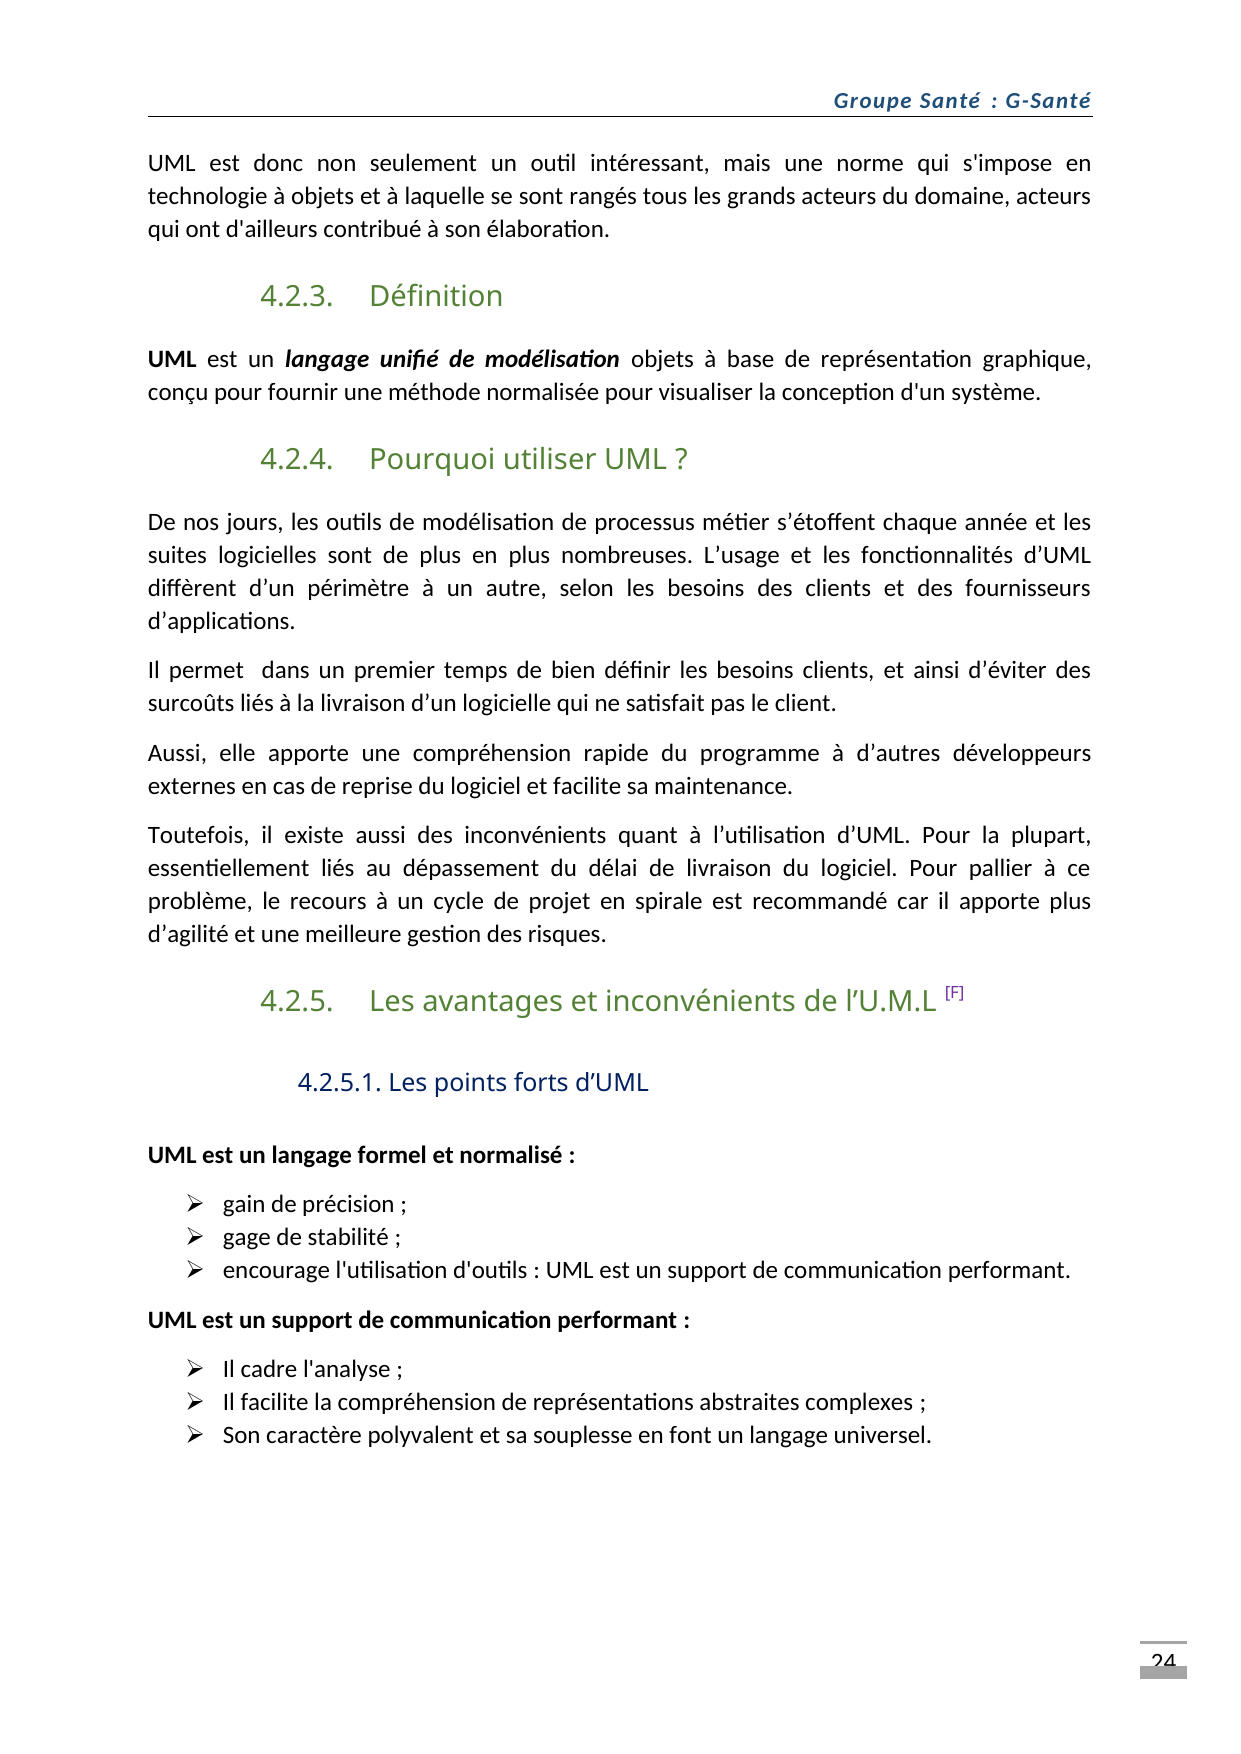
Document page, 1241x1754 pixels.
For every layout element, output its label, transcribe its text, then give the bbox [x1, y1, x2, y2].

text De nos jours, les outils de modélisation de processus métier s’étoffent chaque année et les suites logicielles sont de plus en plus nombreuses. L’usage et les fonctionnalités d’UML diffèrent d’un périmètre à un autre, selon les besoins des clients et des fournisseurs d’applications. [148, 506, 1093, 635]
list Il cadre l'analyse ; [185, 1354, 1093, 1384]
list Son caractère polyvalent et sa souplesse en font un langage universel. [185, 1419, 1093, 1450]
text UML est un support de communication performant : [148, 1304, 1093, 1334]
text UML est donc non seulement un outil intéressant, mais une norme qui s'impose en technologie à objets et à laquelle se sont rangés tous les grands acteurs du domaine, acteurs qui ont d'ailleurs contribué à son élaboration. [148, 148, 1093, 244]
list gain de précision ; [185, 1189, 1093, 1219]
list Il facilite la compréhension de représentations abstraites complexes ; [185, 1387, 1093, 1417]
subtitle Les avantages et inconvénients de l’U.M.L [F] [201, 980, 1093, 1020]
list gage de stabilité ; [185, 1222, 1093, 1252]
subtitle Les points forts d’UML [295, 1065, 1093, 1099]
list encourage l'utilisation d'outils : UML est un support de communication performant. [185, 1254, 1093, 1285]
text Toutefois, il existe aussi des inconvénients quant à l’utilisation d’UML. Pour la plupart, essentiellement liés au dépassement du délai de livraison du logiciel. Pour pallier à ce problème, le recours à un cycle de projet en spirale est recommandé car il apporte plus d’agilité et une meilleure gestion des risques. [148, 819, 1093, 949]
subtitle Définition [201, 276, 1093, 315]
text UML est un langage unifié de modélisation objets à base de représentation graphique, conçu pour fournir une méthode normalisée pour visualiser la conception d'un système. [148, 343, 1093, 407]
text UML est un langage formel et normalisé : [148, 1139, 1093, 1169]
text Aussi, elle apporte une compréhension rapide du programme à d’autres développeurs externes en cas de reprise du logiciel et facilite sa maintenance. [148, 737, 1093, 800]
subtitle Pourquoi utiliser UML ? [201, 438, 1093, 478]
text Il permet dans un premier temps de bien définir les besoins clients, et ainsi d’éviter des surcoûts liés à la livraison d’un logicielle qui ne satisfait pas le client. [148, 654, 1093, 718]
